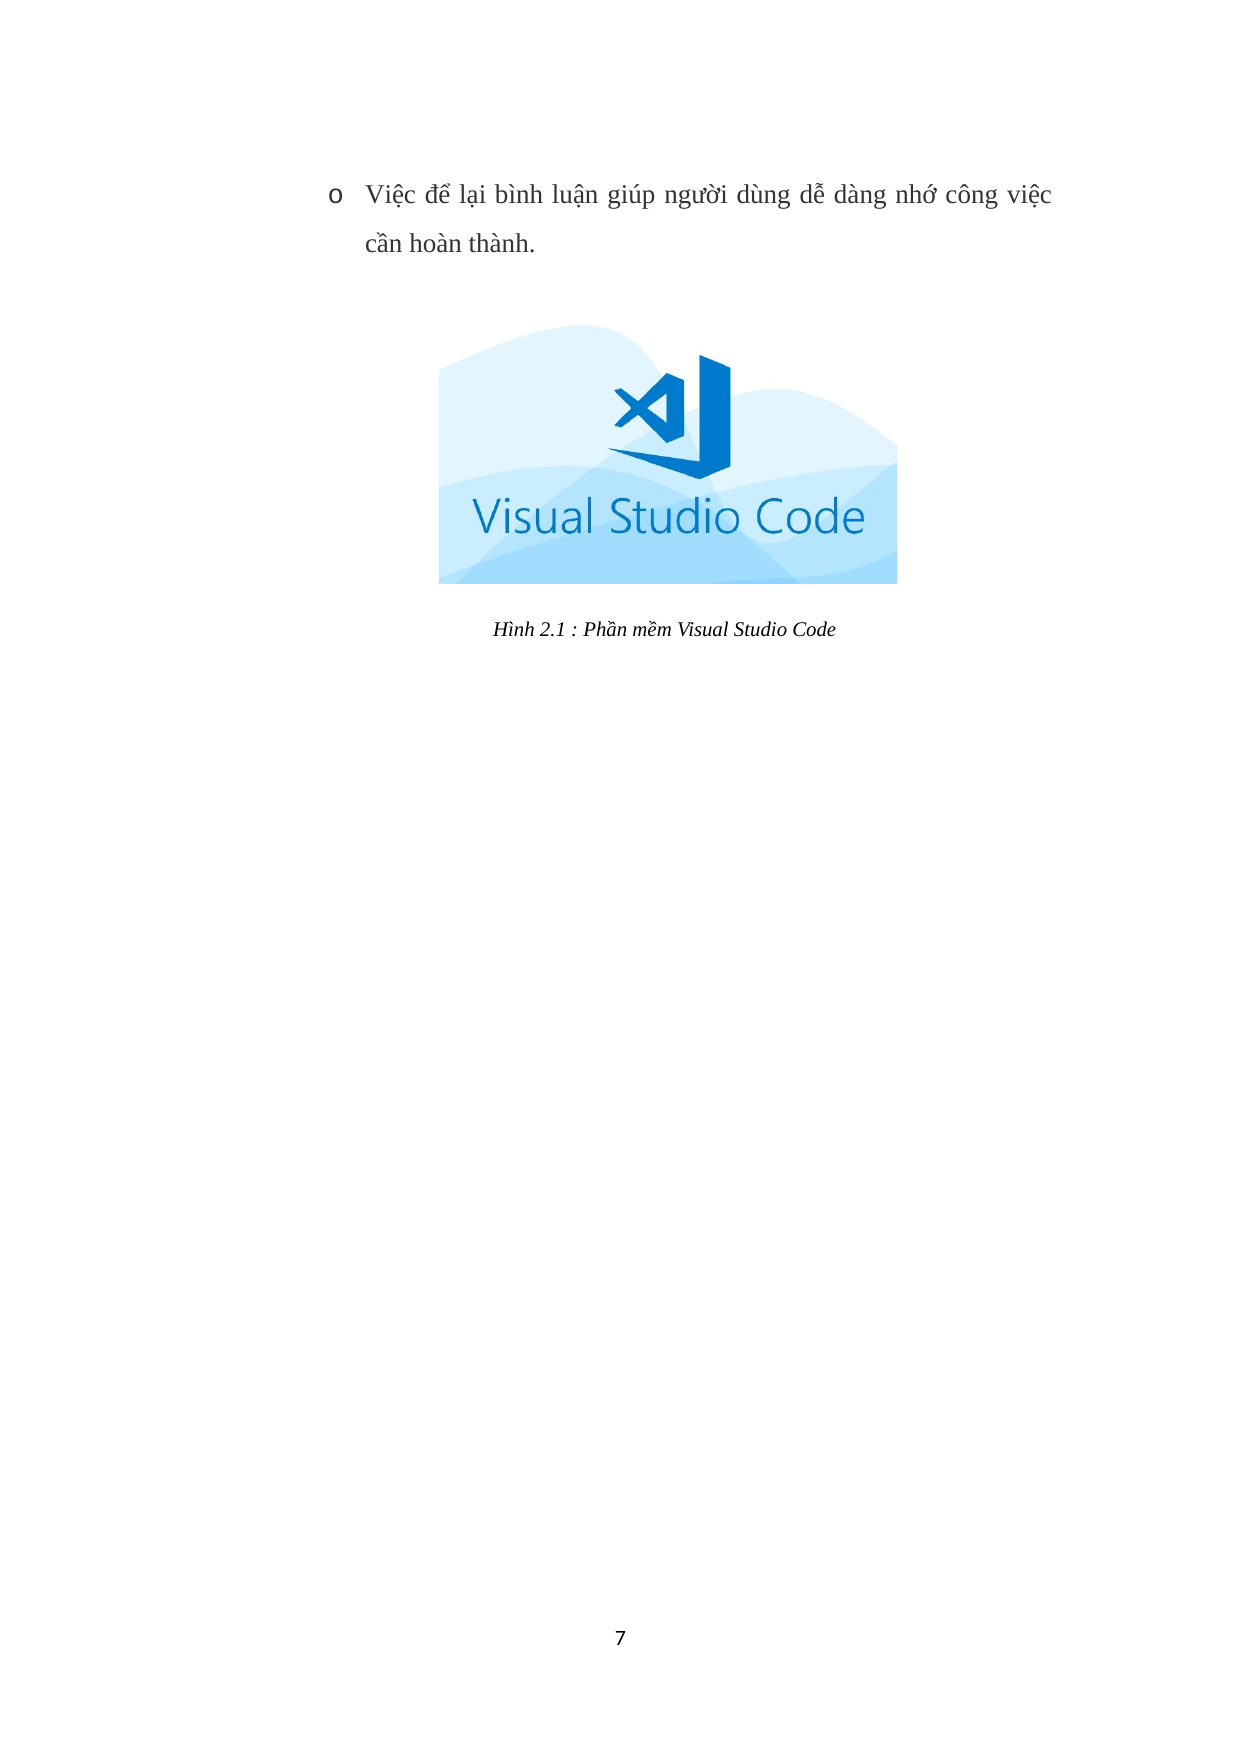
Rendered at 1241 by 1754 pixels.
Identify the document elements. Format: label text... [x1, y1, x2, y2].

picture [438, 325, 898, 584]
list Việc để lại bình luận giúp người dùng dễ dàng nhớ công việc cần hoàn thành. [327, 162, 1053, 259]
